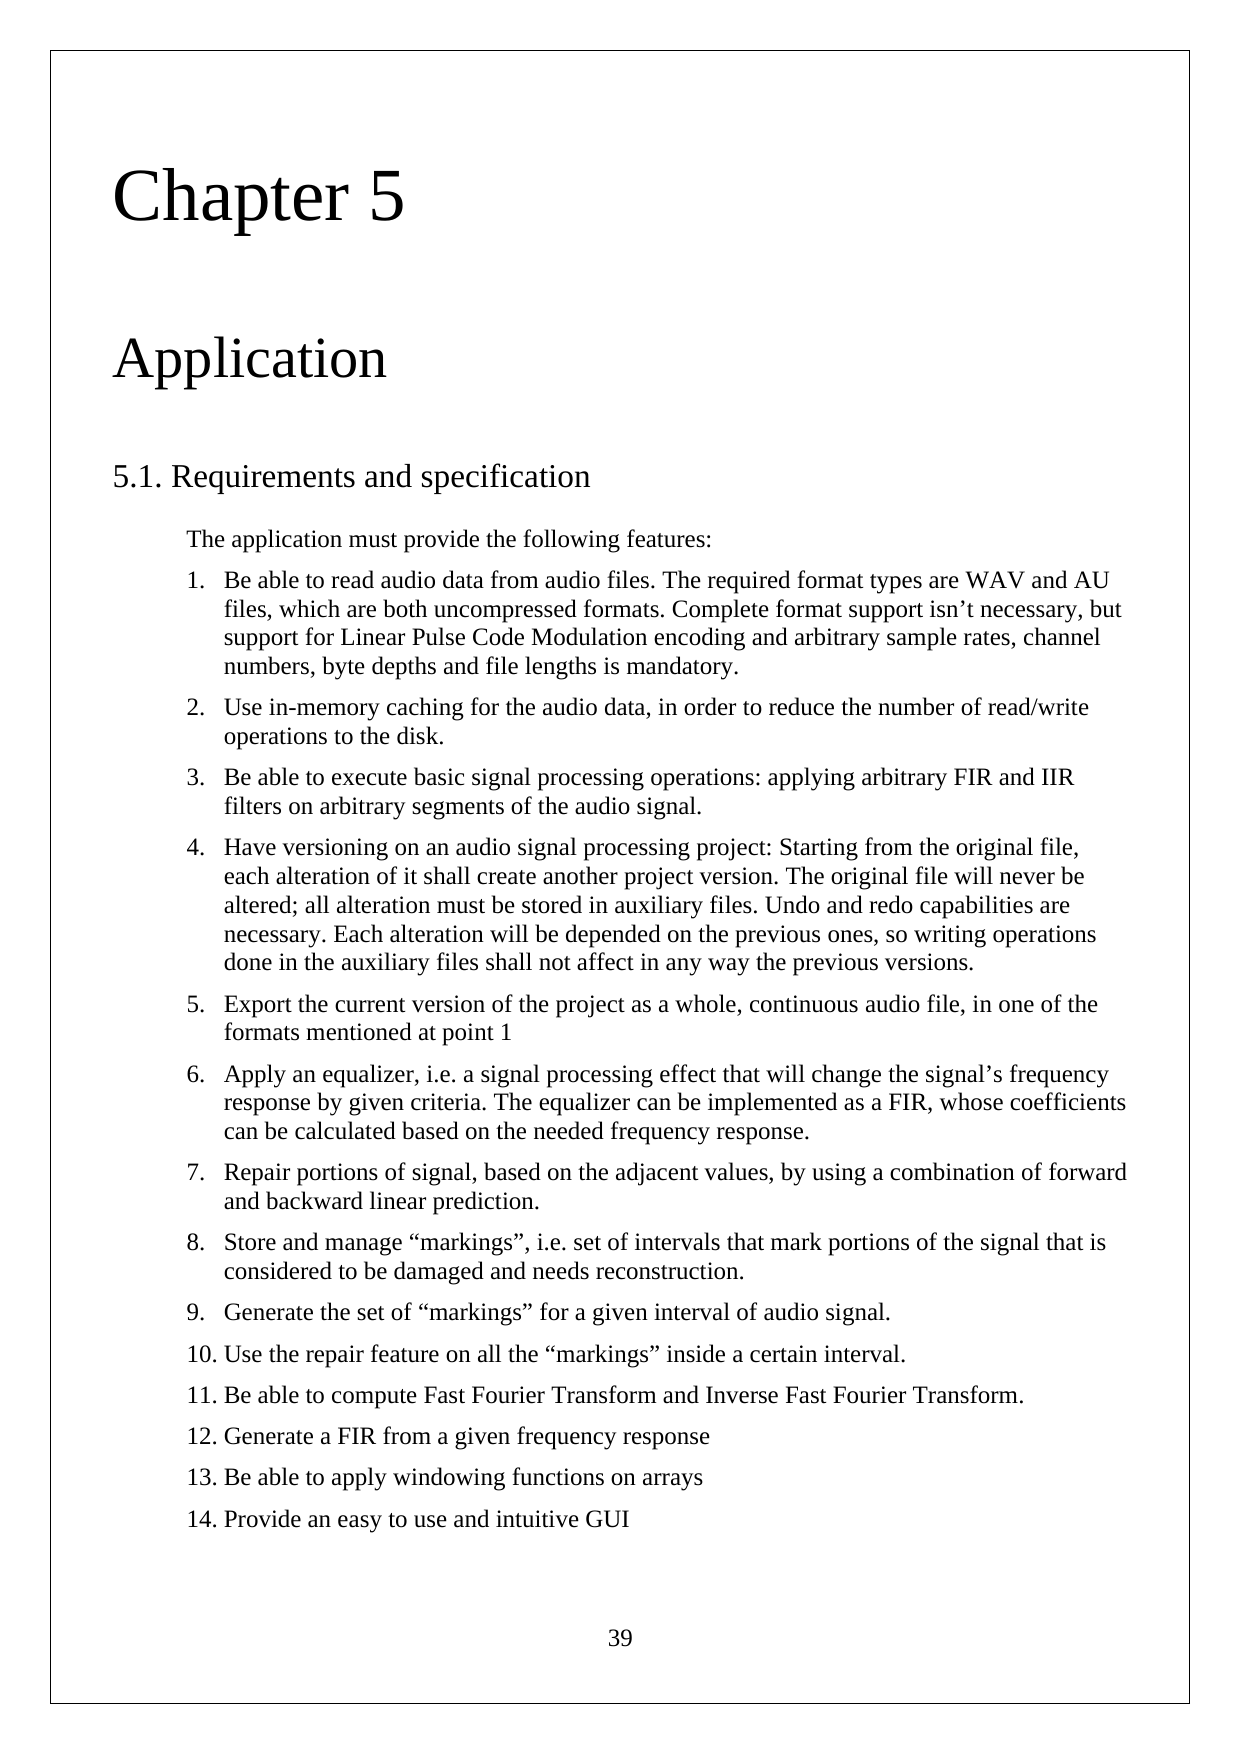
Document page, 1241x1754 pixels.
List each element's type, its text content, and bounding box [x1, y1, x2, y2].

list Store and manage “markings”, i.e. set of intervals that mark portions of the signal that is considered to be damaged and needs reconstruction. [186, 1227, 1128, 1285]
list Be able to execute basic signal processing operations: applying arbitrary FIR and IIR filters on arbitrary segments of the audio signal. [186, 762, 1128, 820]
text Chapter 5 [112, 150, 1128, 236]
list Be able to apply windowing functions on arrays [186, 1462, 1128, 1491]
list Be able to compute Fast Fourier Transform and Inverse Fast Fourier Transform. [186, 1380, 1128, 1409]
text 5.1. Requirements and specification [112, 457, 1128, 495]
list Provide an easy to use and intuitive GUI [186, 1504, 1128, 1532]
list Be able to read audio data from audio files. The required format types are WAV and AU files, which are both uncompressed formats. Complete format support isn’t necessary, but support for Linear Pulse Code Modulation encoding and arbitrary sample rates, channel numbers, byte depths and file lengths is mandatory. [186, 565, 1128, 680]
list Use in-memory caching for the audio data, in order to reduce the number of read/write operations to the disk. [186, 692, 1128, 750]
list Apply an equalizer, i.e. a signal processing effect that will change the signal’s frequency response by given criteria. The equalizer can be implemented as a FIR, whose coefficients can be calculated based on the needed frequency response. [186, 1059, 1128, 1145]
list Use the repair feature on all the “markings” inside a certain interval. [186, 1339, 1128, 1367]
text Application [112, 322, 1128, 389]
list Export the current version of the project as a whole, continuous audio file, in one of the formats mentioned at point 1 [186, 989, 1128, 1046]
list Generate a FIR from a given frequency response [186, 1421, 1128, 1450]
list Have versioning on an audio signal processing project: Starting from the original file, each alteration of it shall create another project version. The original file will never be altered; all alteration must be stored in auxiliary files. Undo and redo capabilities are necessary. Each alteration will be depended on the previous ones, so writing operations done in the auxiliary files shall not affect in any way the previous versions. [186, 832, 1128, 976]
list Generate the set of “markings” for a given interval of audio signal. [186, 1297, 1128, 1326]
list Repair portions of signal, based on the adjacent values, by using a combination of forward and backward linear prediction. [186, 1157, 1128, 1215]
text The application must provide the following features: [112, 524, 1128, 552]
